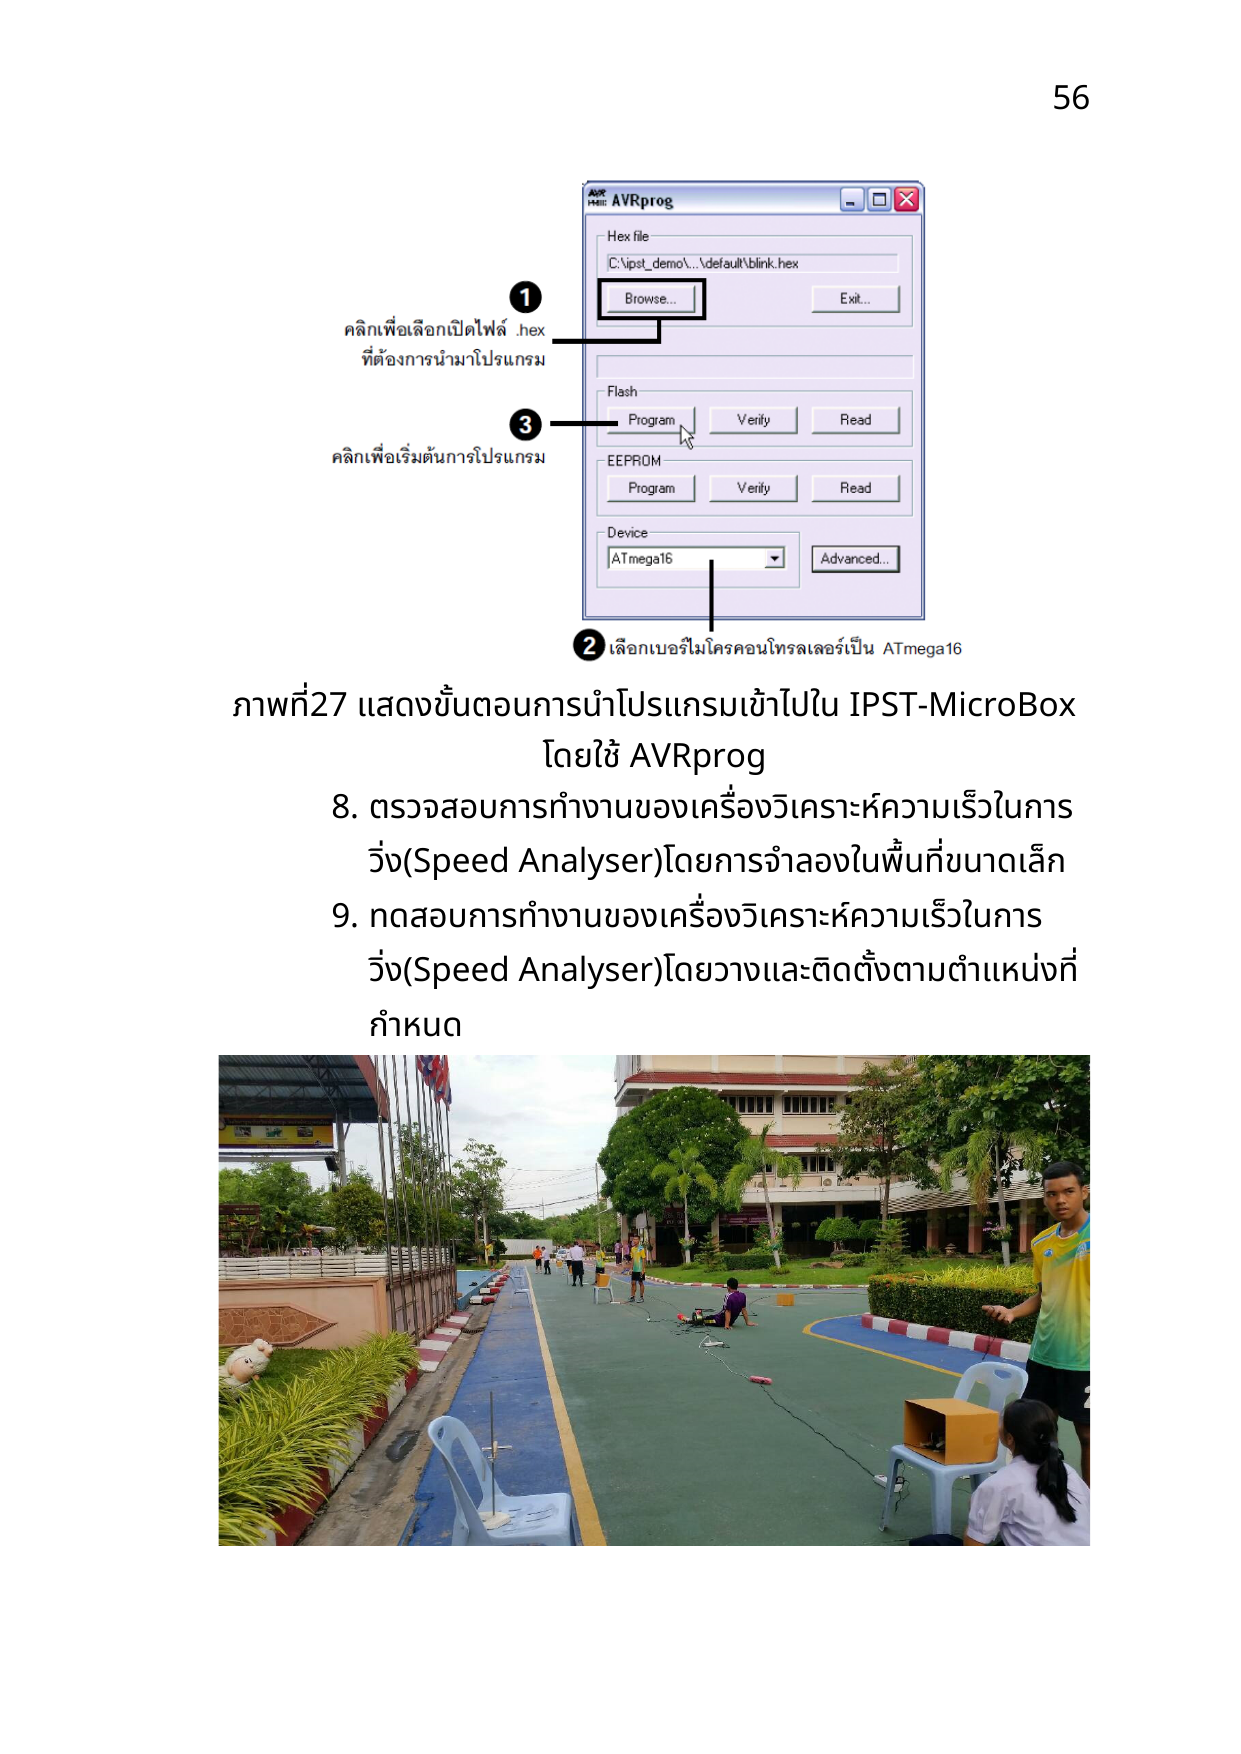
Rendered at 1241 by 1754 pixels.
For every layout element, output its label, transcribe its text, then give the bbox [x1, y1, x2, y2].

picture [218, 1055, 1091, 1546]
list ทดสอบการทำงานของเครื่องวิเคราะห์ความเร็วในการวิ่ง(Speed Analyser)โดยวางและติดตั้งตามตำแหน่งที่กำหนด [331, 892, 1090, 1051]
picture [314, 162, 995, 682]
text ภาพที่27 แสดงขั้นตอนการนำโปรแกรมเข้าไปใน IPST-MicroBox โดยใช้ AVRprog [218, 681, 1090, 782]
list ตรวจสอบการทำงานของเครื่องวิเคราะห์ความเร็วในการวิ่ง(Speed Analyser)โดยการจำลองในพื้นที่ขนาดเล็ก [331, 782, 1090, 888]
